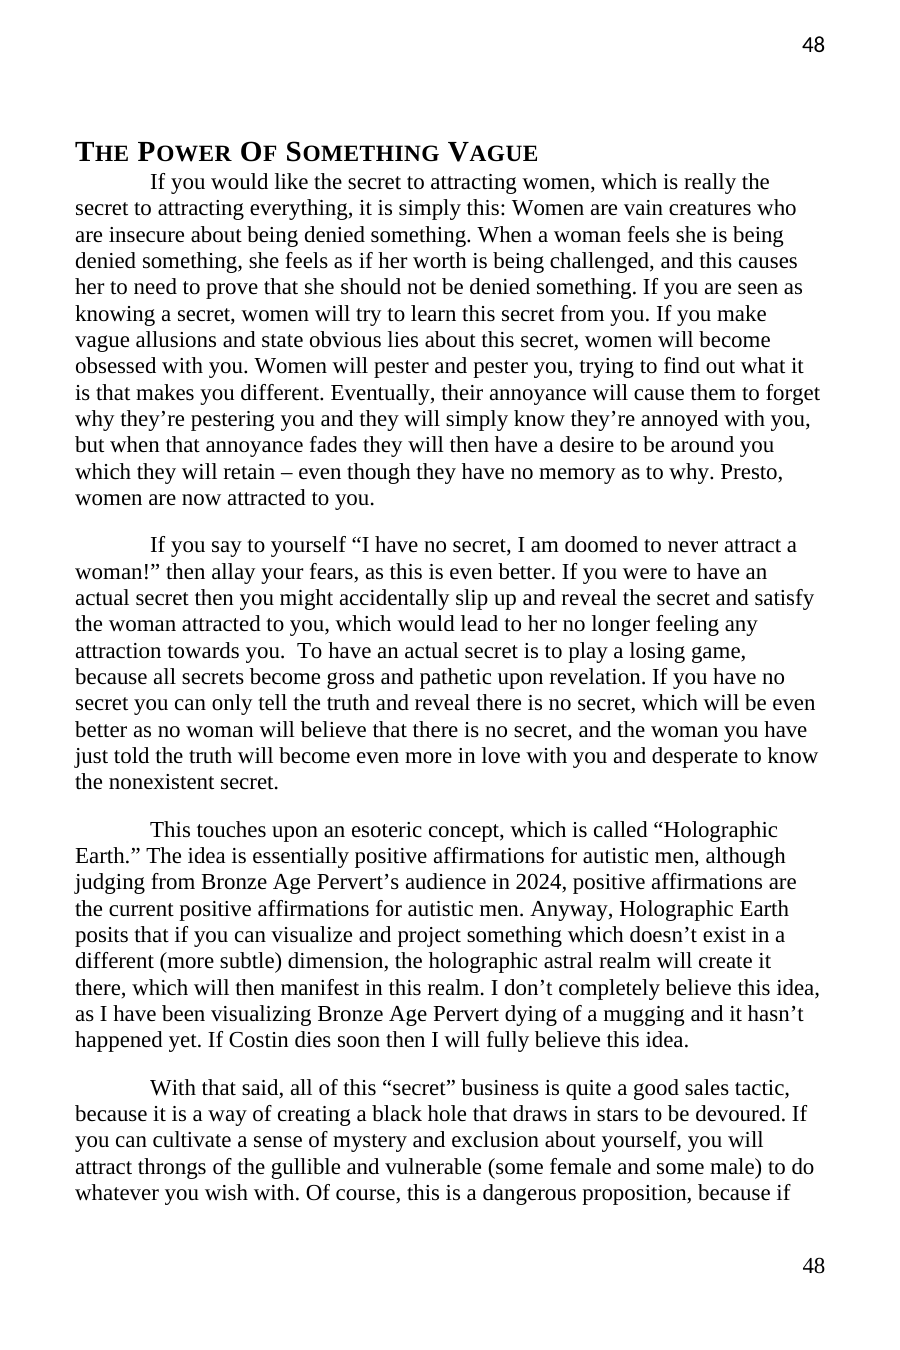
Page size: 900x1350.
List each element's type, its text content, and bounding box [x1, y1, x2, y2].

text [75, 1074, 825, 1206]
subtitle The Power Of Something Vague [75, 134, 825, 168]
text This touches upon an esoteric concept, which is called “Holographic Earth.” The idea is essentially positive affirmations for autistic men, although judging from Bronze Age Pervert’s audience in 2024, positive affirmations are the current positive affirmations for autistic men. Anyway, Holographic Earth posits that if you can visualize and project something which doesn’t exist in a different (more subtle) dimension, the holographic astral realm will create it there, which will then manifest in this realm. I don’t completely believe this idea, as I have been visualizing Bronze Age Pervert dying of a mugging and it hasn’t happened yet. If Costin dies soon then I will fully believe this idea. [75, 816, 825, 1053]
text If you say to yourself “I have no secret, I am doomed to never attract a woman!” then allay your fears, as this is even better. If you were to have an actual secret then you might accidentally slip up and reveal the secret and satisfy the woman attracted to you, which would lead to her no longer feeling any attraction towards you. To have an actual secret is to play a losing game, because all secrets become gross and pathetic upon revelation. If you have no secret you can only tell the truth and reveal there is no secret, which will be even better as no woman will believe that there is no secret, and the woman you have just told the truth will become even more in love with you and desperate to know the nonexistent secret. [75, 531, 825, 795]
text If you would like the secret to attracting women, which is really the secret to attracting everything, it is simply this: Women are vain creatures who are insecure about being denied something. When a woman feels she is being denied something, she feels as if her worth is being challenged, and this causes her to need to prove that she should not be denied something. If you are seen as knowing a secret, women will try to learn this secret from you. If you make vague allusions and state obvious lies about this secret, women will become obsessed with you. Women will pester and pester you, trying to find out what it is that makes you different. Eventually, their annoyance will cause them to forget why they’re pestering you and they will simply know they’re annoyed with you, but when that annoyance fades they will then have a desire to be around you which they will retain – even though they have no memory as to why. Presto, women are now attracted to you. [75, 168, 825, 511]
